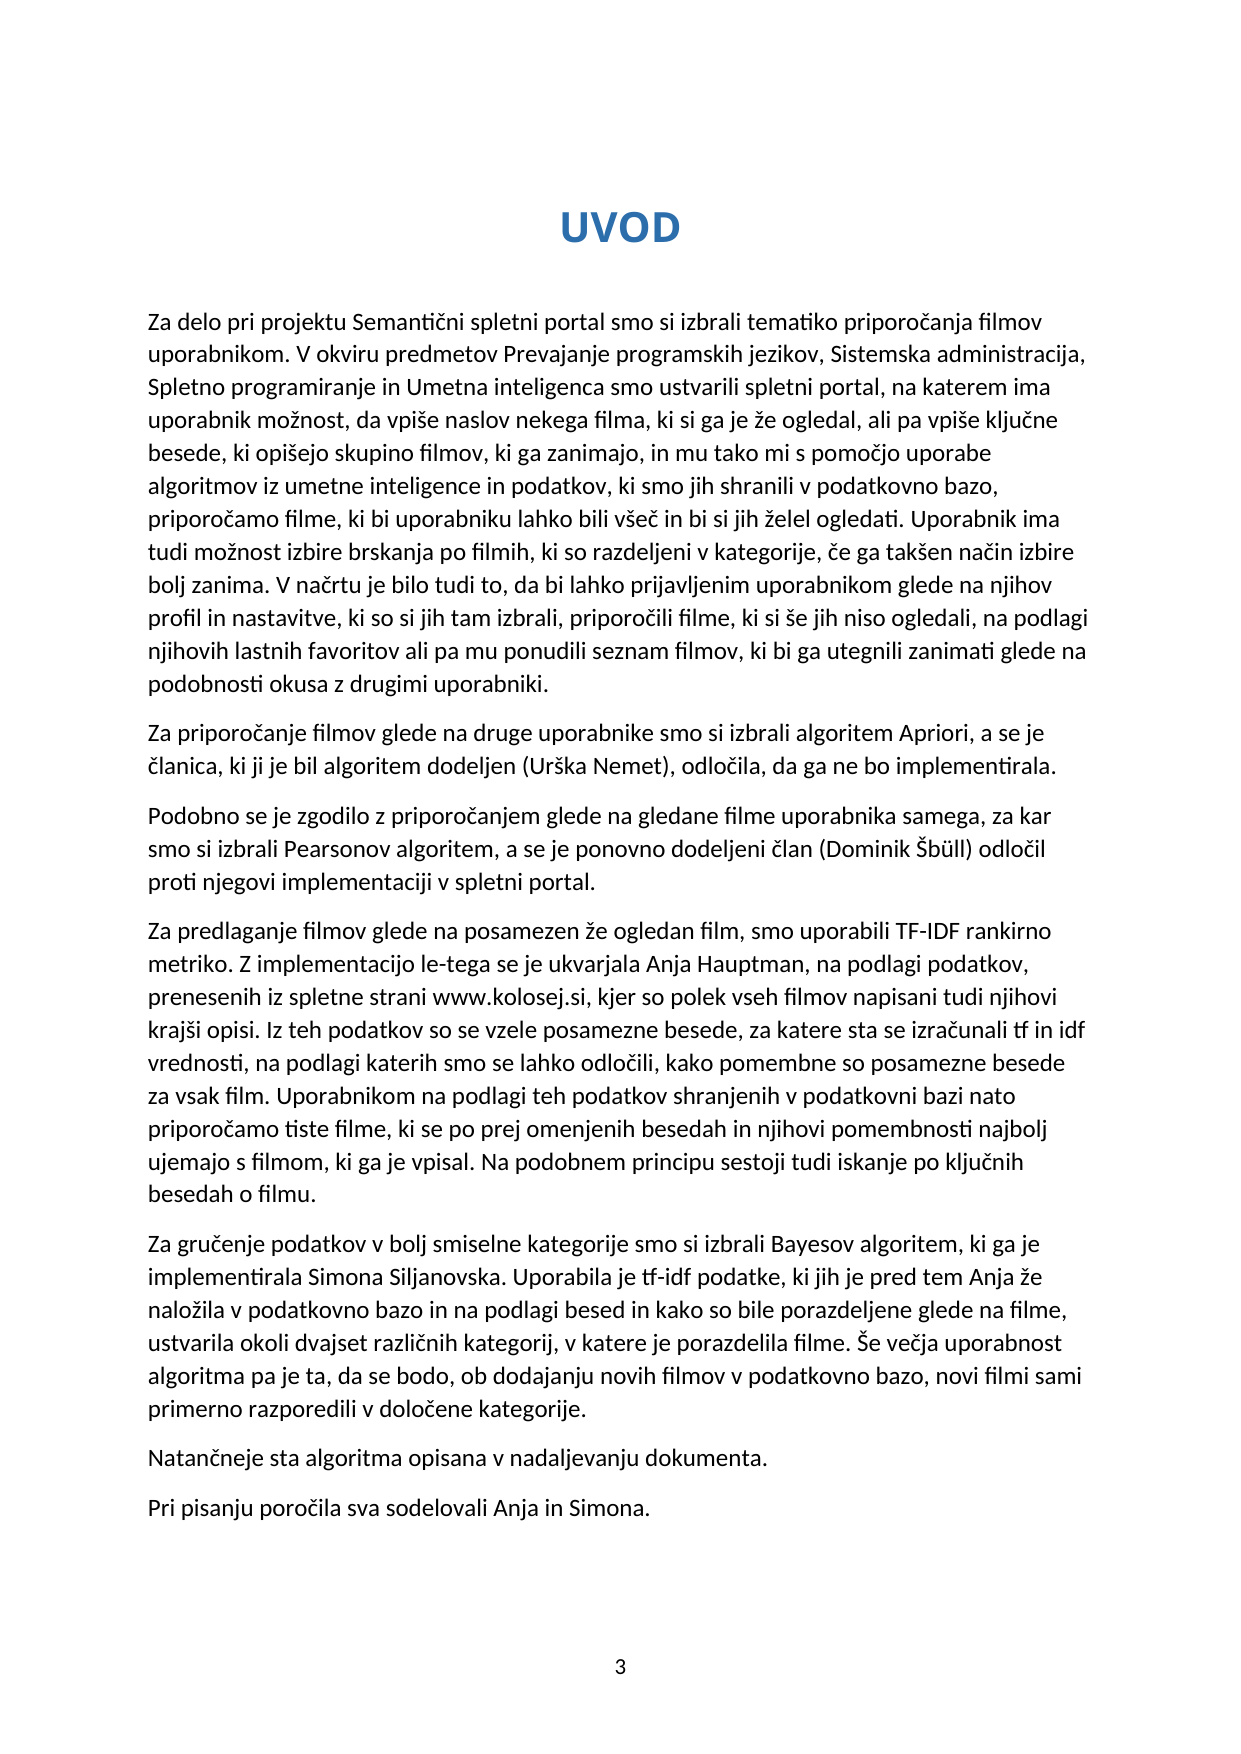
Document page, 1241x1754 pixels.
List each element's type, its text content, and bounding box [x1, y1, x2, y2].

text Za predlaganje filmov glede na posamezen že ogledan film, smo uporabili TF-IDF rankirno metriko. Z implementacijo le-tega se je ukvarjala Anja Hauptman, na podlagi podatkov, prenesenih iz spletne strani www.kolosej.si, kjer so polek vseh filmov napisani tudi njihovi krajši opisi. Iz teh podatkov so se vzele posamezne besede, za katere sta se izračunali tf in idf vrednosti, na podlagi katerih smo se lahko odločili, kako pomembne so posamezne besede za vsak film. Uporabnikom na podlagi teh podatkov shranjenih v podatkovni bazi nato priporočamo tiste filme, ki se po prej omenjenih besedah in njihovi pomembnosti najbolj ujemajo s filmom, ki ga je vpisal. Na podobnem principu sestoji tudi iskanje po ključnih besedah o filmu. [148, 915, 1093, 1209]
text Za priporočanje filmov glede na druge uporabnike smo si izbrali algoritem Apriori, a se je članica, ki ji je bil algoritem dodeljen (Urška Nemet), odločila, da ga ne bo implementirala. [148, 717, 1093, 781]
text Pri pisanju poročila sva sodelovali Anja in Simona. [148, 1492, 1093, 1522]
subtitle UVOD [148, 198, 1093, 254]
text Za delo pri projektu Semantični spletni portal smo si izbrali tematiko priporočanja filmov uporabnikom. V okviru predmetov Prevajanje programskih jezikov, Sistemska administracija, Spletno programiranje in Umetna inteligenca smo ustvarili spletni portal, na katerem ima uporabnik možnost, da vpiše naslov nekega filma, ki si ga je že ogledal, ali pa vpiše ključne besede, ki opišejo skupino filmov, ki ga zanimajo, in mu tako mi s pomočjo uporabe algoritmov iz umetne inteligence in podatkov, ki smo jih shranili v podatkovno bazo, priporočamo filme, ki bi uporabniku lahko bili všeč in bi si jih želel ogledati. Uporabnik ima tudi možnost izbire brskanja po filmih, ki so razdeljeni v kategorije, če ga takšen način izbire bolj zanima. V načrtu je bilo tudi to, da bi lahko prijavljenim uporabnikom glede na njihov profil in nastavitve, ki so si jih tam izbrali, priporočili filme, ki si še jih niso ogledali, na podlagi njihovih lastnih favoritov ali pa mu ponudili seznam filmov, ki bi ga utegnili zanimati glede na podobnosti okusa z drugimi uporabniki. [148, 306, 1093, 698]
text Natančneje sta algoritma opisana v nadaljevanju dokumenta. [148, 1442, 1093, 1473]
text Za gručenje podatkov v bolj smiselne kategorije smo si izbrali Bayesov algoritem, ki ga je implementirala Simona Siljanovska. Uporabila je tf-idf podatke, ki jih je pred tem Anja že naložila v podatkovno bazo in na podlagi besed in kako so bile porazdeljene glede na filme, ustvarila okoli dvajset različnih kategorij, v katere je porazdelila filme. Še večja uporabnost algoritma pa je ta, da se bodo, ob dodajanju novih filmov v podatkovno bazo, novi filmi sami primerno razporedili v določene kategorije. [148, 1228, 1093, 1423]
text Podobno se je zgodilo z priporočanjem glede na gledane filme uporabnika samega, za kar smo si izbrali Pearsonov algoritem, a se je ponovno dodeljeni član (Dominik Šbüll) odločil proti njegovi implementaciji v spletni portal. [148, 800, 1093, 896]
